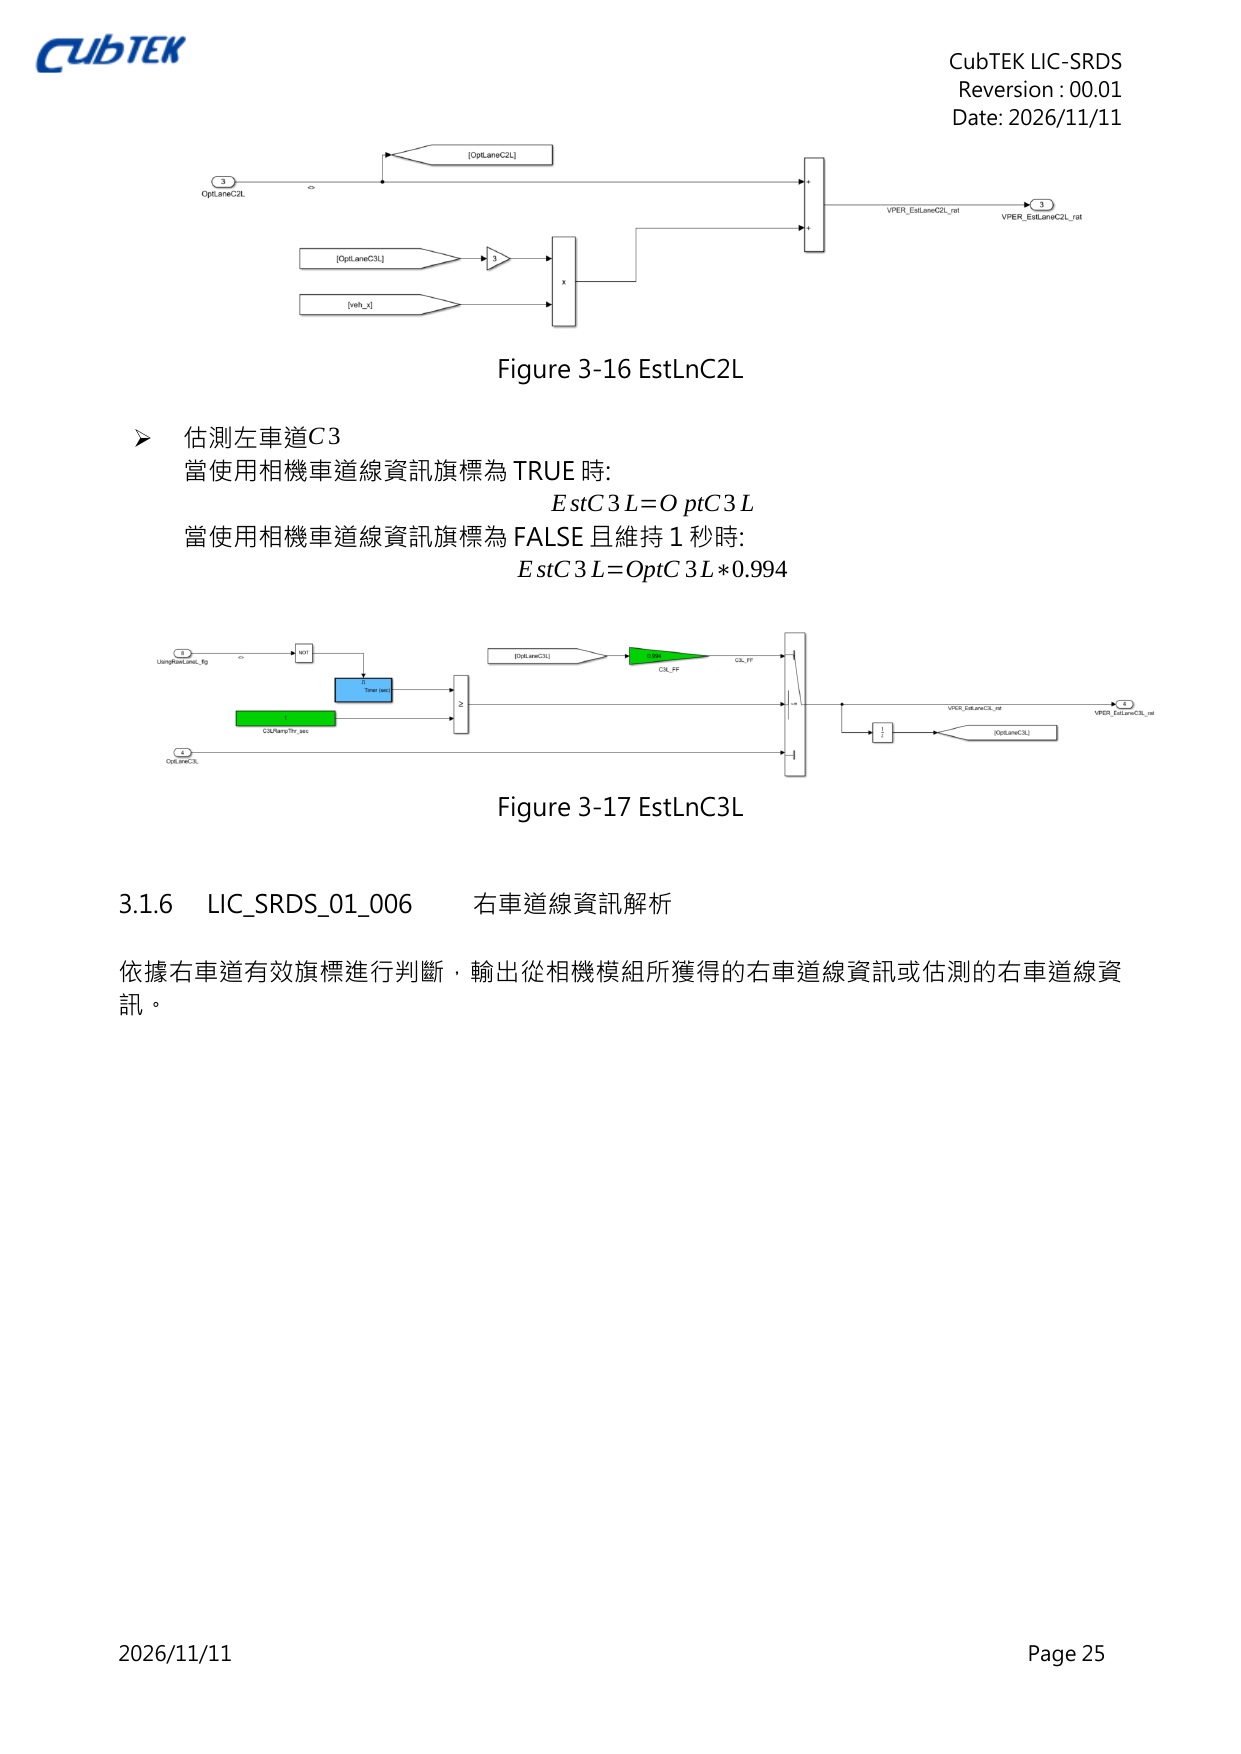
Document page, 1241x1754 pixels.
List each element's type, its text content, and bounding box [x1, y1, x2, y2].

text Figure 3-16 EstLnC2L [118, 345, 1122, 387]
list 估測左車道 [133, 420, 1122, 453]
subtitle LIC_SRDS_01_006 右車道線資訊解析 [118, 887, 1122, 920]
picture [192, 130, 1085, 346]
picture [28, 25, 188, 71]
picture [155, 619, 1160, 783]
text Figure 3-17 EstLnC3L [118, 783, 1122, 824]
text 當使用相機車道線資訊旗標為FALSE且維持1秒時: [183, 520, 1122, 553]
text 當使用相機車道線資訊旗標為TRUE時: [183, 453, 1122, 487]
text 依據右車道有效旗標進行判斷，輸出從相機模組所獲得的右車道線資訊或估測的右車道線資訊。 [118, 954, 1122, 1021]
